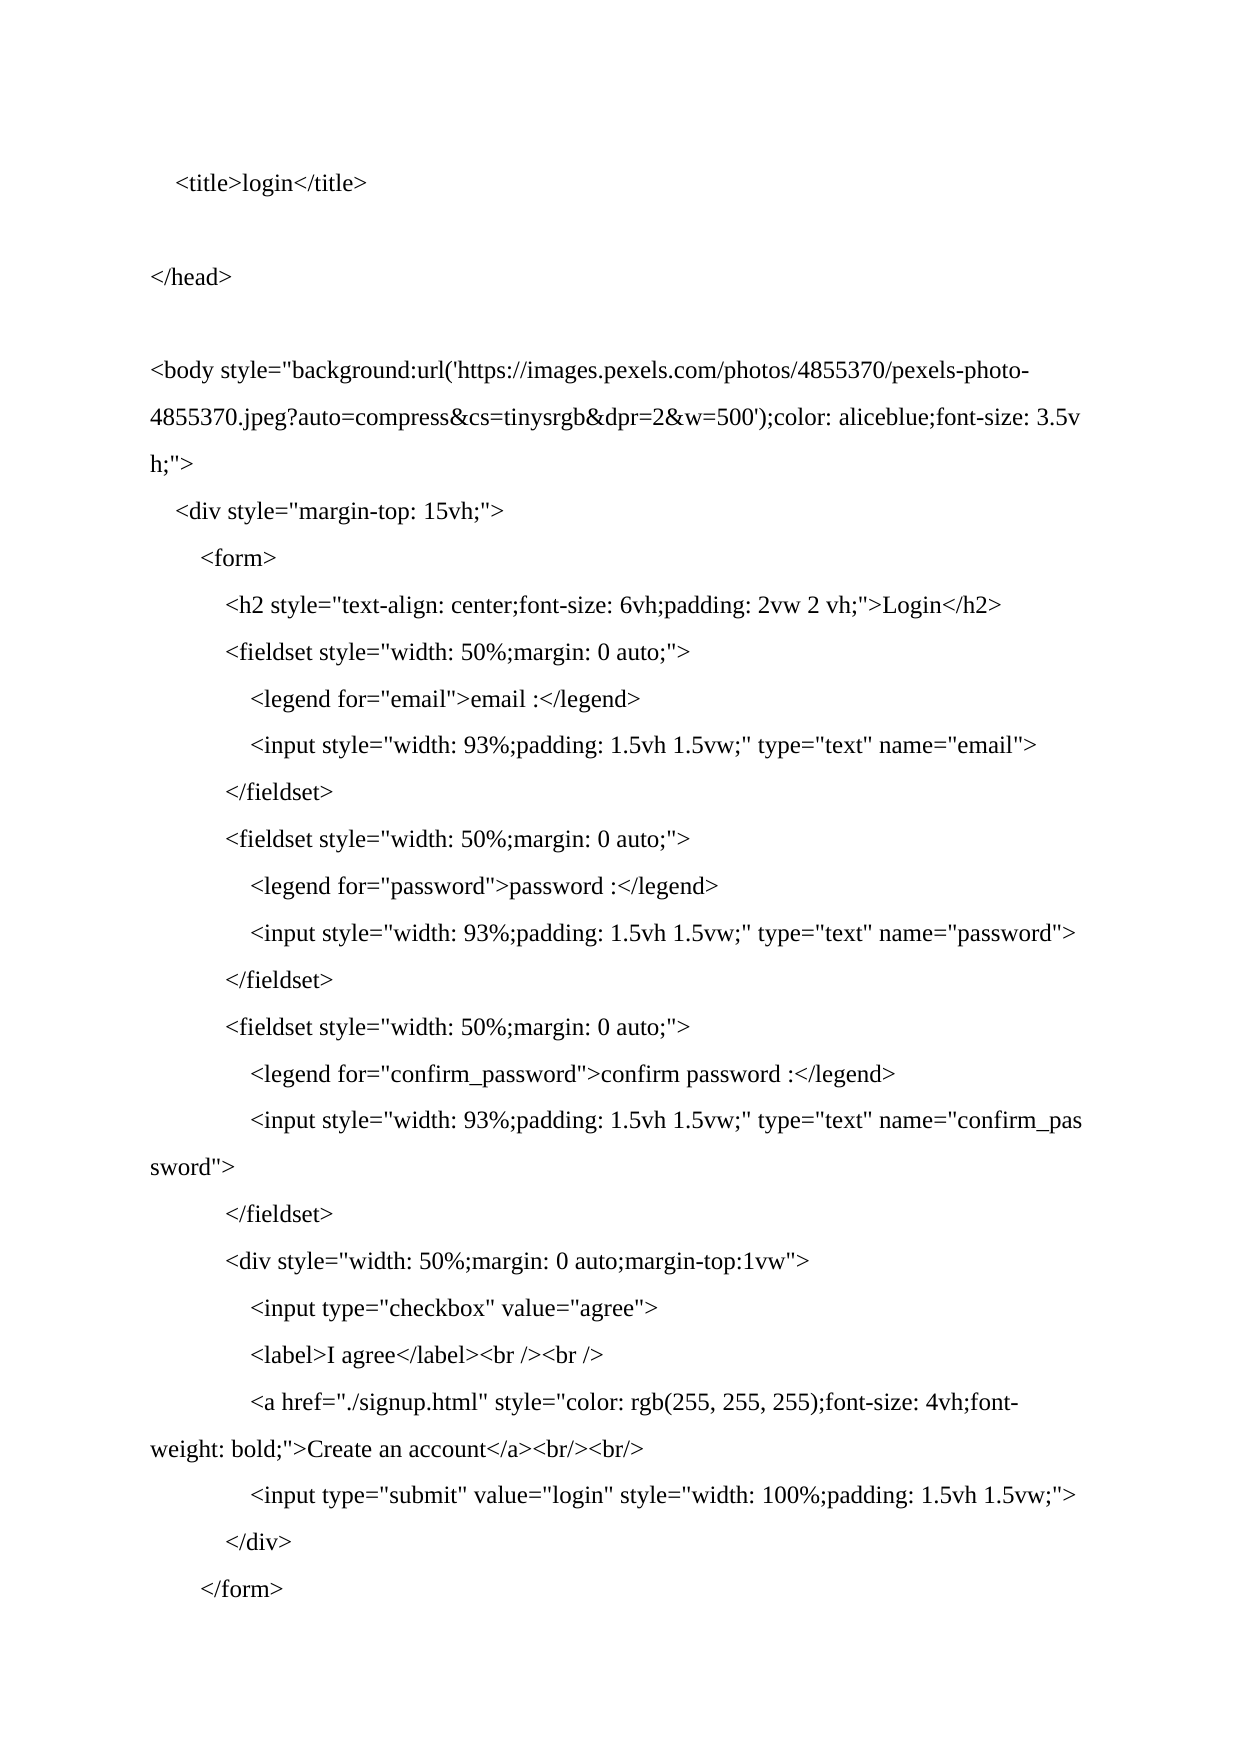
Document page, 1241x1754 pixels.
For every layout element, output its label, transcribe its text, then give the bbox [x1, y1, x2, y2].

text </head> [150, 244, 1090, 291]
text <form> [150, 525, 1090, 572]
text <title>login</title> [150, 150, 1090, 197]
text <legend for="email">email :</legend> [150, 666, 1090, 712]
text <div style="margin-top: 15vh;"> [150, 478, 1090, 525]
text <input style="width: 93%;padding: 1.5vh 1.5vw;" type="text" name="confirm_password"> [150, 1087, 1090, 1181]
text </fieldset> [150, 1181, 1090, 1228]
text <input style="width: 93%;padding: 1.5vh 1.5vw;" type="text" name="email"> [150, 712, 1090, 759]
text <body style="background:url('https://images.pexels.com/photos/4855370/pexels-photo-4855370.jpeg?auto=compress&cs=tinysrgb&dpr=2&w=500');color: aliceblue;font-size: 3.5vh;"> [150, 337, 1090, 478]
text </div> [150, 1509, 1090, 1556]
text <h2 style="text-align: center;font-size: 6vh;padding: 2vw 2 vh;">Login</h2> [150, 572, 1090, 619]
text <label>I agree</label><br /><br /> [150, 1322, 1090, 1369]
text </form> [150, 1556, 1090, 1603]
text <input type="submit" value="login" style="width: 100%;padding: 1.5vh 1.5vw;"> [150, 1462, 1090, 1509]
text <legend for="confirm_password">confirm password :</legend> [150, 1041, 1090, 1087]
text <a href="./signup.html" style="color: rgb(255, 255, 255);font-size: 4vh;font-weight: bold;">Create an account</a><br/><br/> [150, 1369, 1090, 1462]
text <fieldset style="width: 50%;margin: 0 auto;"> [150, 994, 1090, 1041]
text <fieldset style="width: 50%;margin: 0 auto;"> [150, 806, 1090, 853]
text </fieldset> [150, 947, 1090, 994]
text </fieldset> [150, 759, 1090, 806]
text <input style="width: 93%;padding: 1.5vh 1.5vw;" type="text" name="password"> [150, 900, 1090, 947]
text <legend for="password">password :</legend> [150, 853, 1090, 900]
text <fieldset style="width: 50%;margin: 0 auto;"> [150, 619, 1090, 666]
text <div style="width: 50%;margin: 0 auto;margin-top:1vw"> [150, 1228, 1090, 1275]
text <input type="checkbox" value="agree"> [150, 1275, 1090, 1322]
